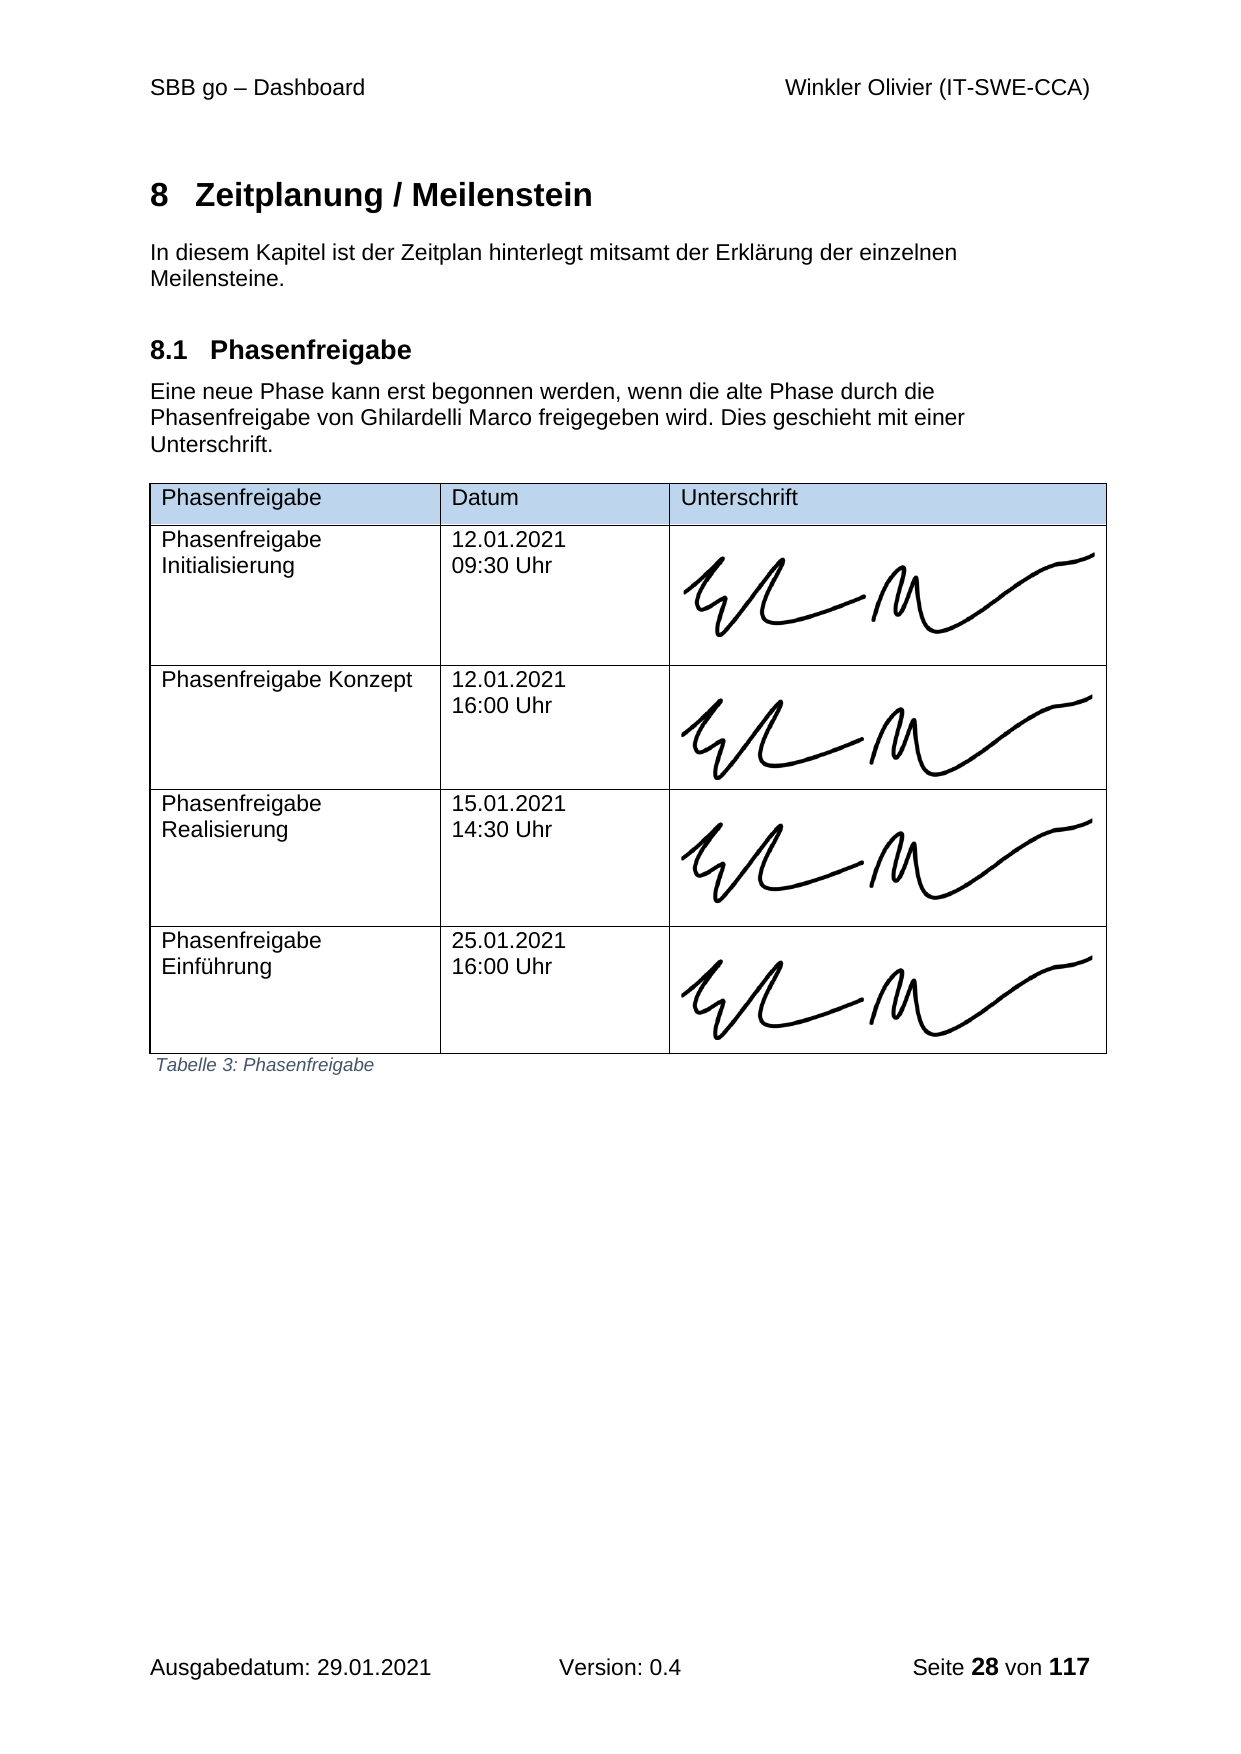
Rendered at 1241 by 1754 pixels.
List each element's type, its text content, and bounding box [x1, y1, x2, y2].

table_header Unterschrift [670, 484, 1106, 524]
picture [679, 817, 1092, 903]
text Eine neue Phase kann erst begonnen werden, wenn die alte Phase durch die Phasenfreigabe von Ghilardelli Marco freigegeben wird. Dies geschieht mit einer Unterschrift. [150, 378, 1090, 457]
table_cell 12.01.2021 09:30 Uhr [441, 526, 669, 665]
text Tabelle 3: Phasenfreigabe [150, 1054, 1090, 1076]
table_cell 12.01.2021 16:00 Uhr [441, 666, 669, 789]
subtitle Phasenfreigabe [150, 334, 1090, 365]
table_cell Phasenfreigabe Initialisierung [151, 526, 440, 665]
table_cell Phasenfreigabe Einführung [151, 927, 440, 1053]
picture [679, 694, 1092, 780]
table_header Datum [441, 484, 669, 524]
text In diesem Kapitel ist der Zeitplan hinterlegt mitsamt der Erklärung der einzelnen Meilensteine. [150, 238, 1090, 291]
table_header Phasenfreigabe [151, 484, 440, 524]
table_cell [670, 790, 1106, 926]
table_cell [670, 927, 1106, 1053]
picture [679, 954, 1092, 1040]
table_cell 25.01.2021 16:00 Uhr [441, 927, 669, 1053]
picture [682, 551, 1095, 637]
table_cell 15.01.2021 14:30 Uhr [441, 790, 669, 926]
table_cell [670, 666, 1106, 789]
table_cell Phasenfreigabe Realisierung [151, 790, 440, 926]
subtitle Zeitplanung / Meilenstein [150, 175, 1090, 213]
table_cell Phasenfreigabe Konzept [151, 666, 440, 789]
table_cell [670, 526, 1106, 665]
